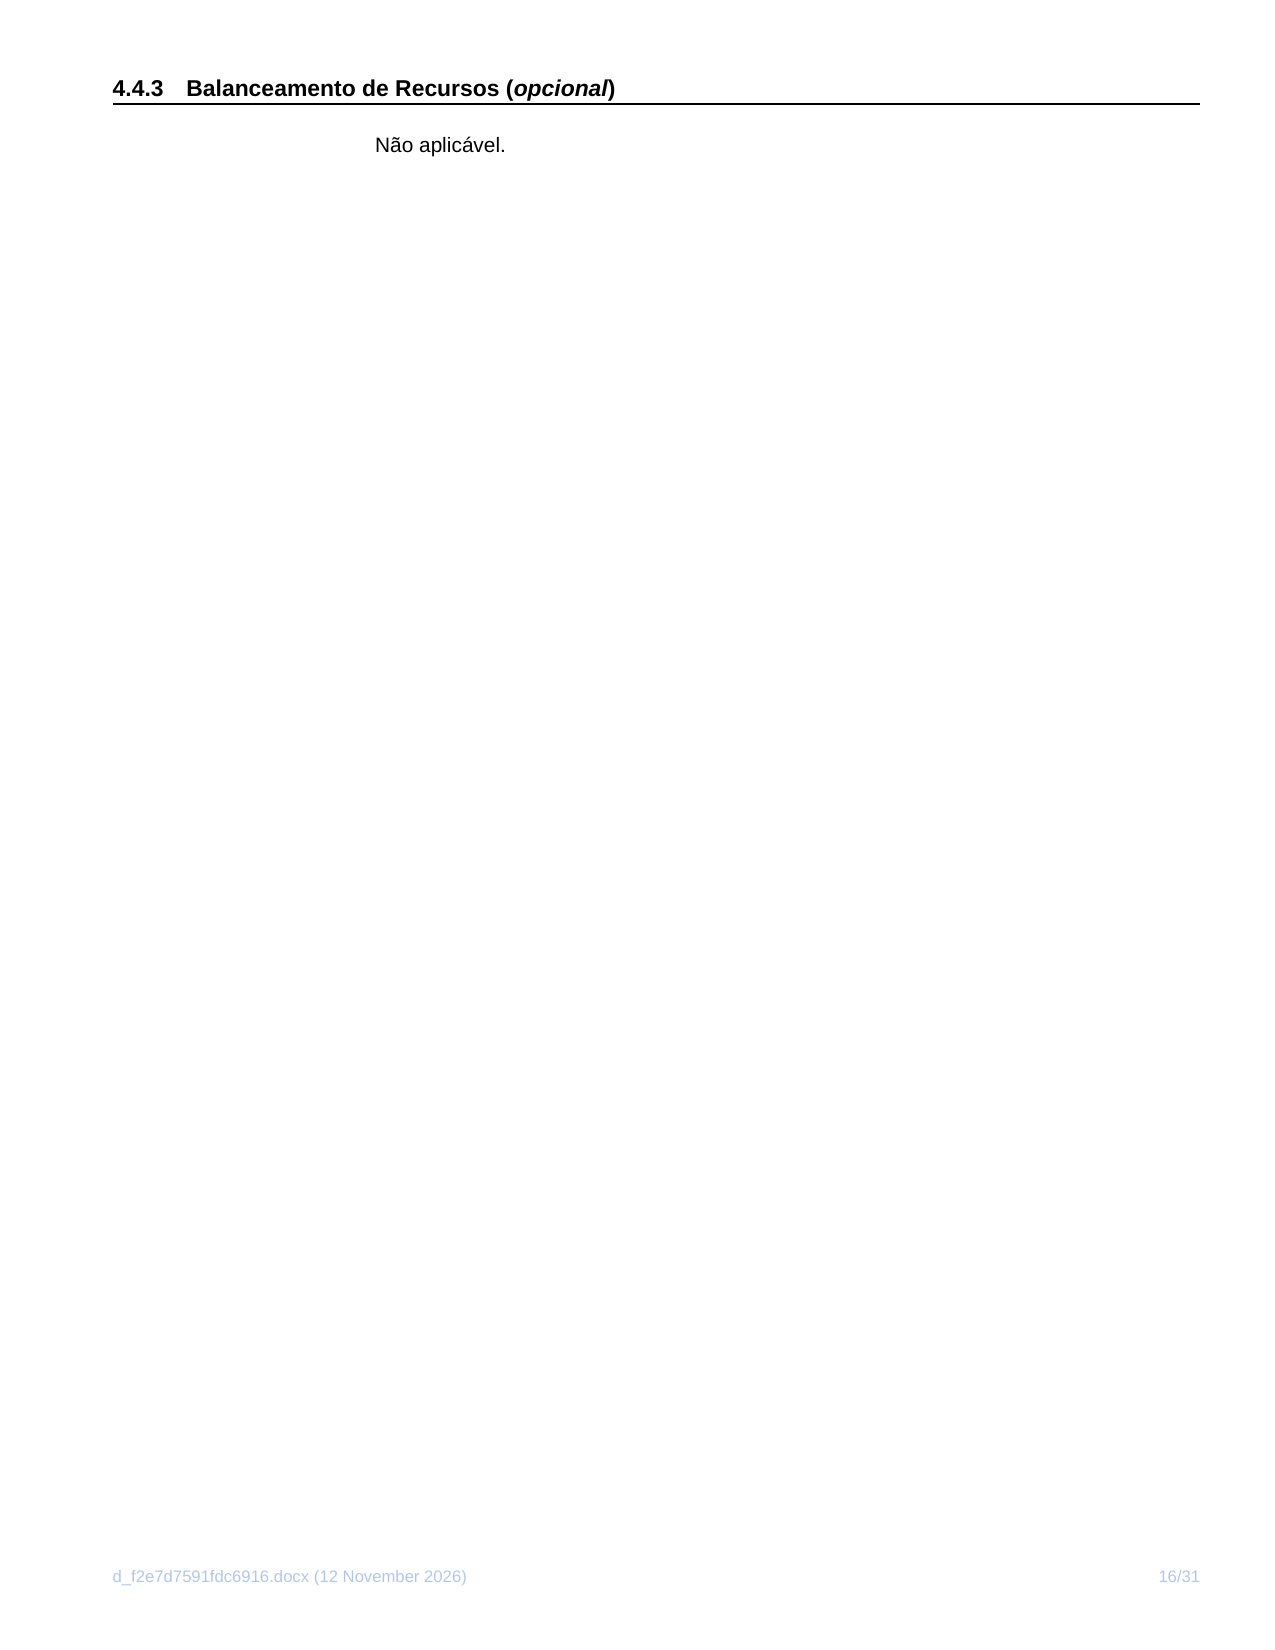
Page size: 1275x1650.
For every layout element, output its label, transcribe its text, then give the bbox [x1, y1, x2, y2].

subtitle Balanceamento de Recursos (opcional) [112, 75, 1200, 105]
text Não aplicável. [375, 133, 1200, 157]
